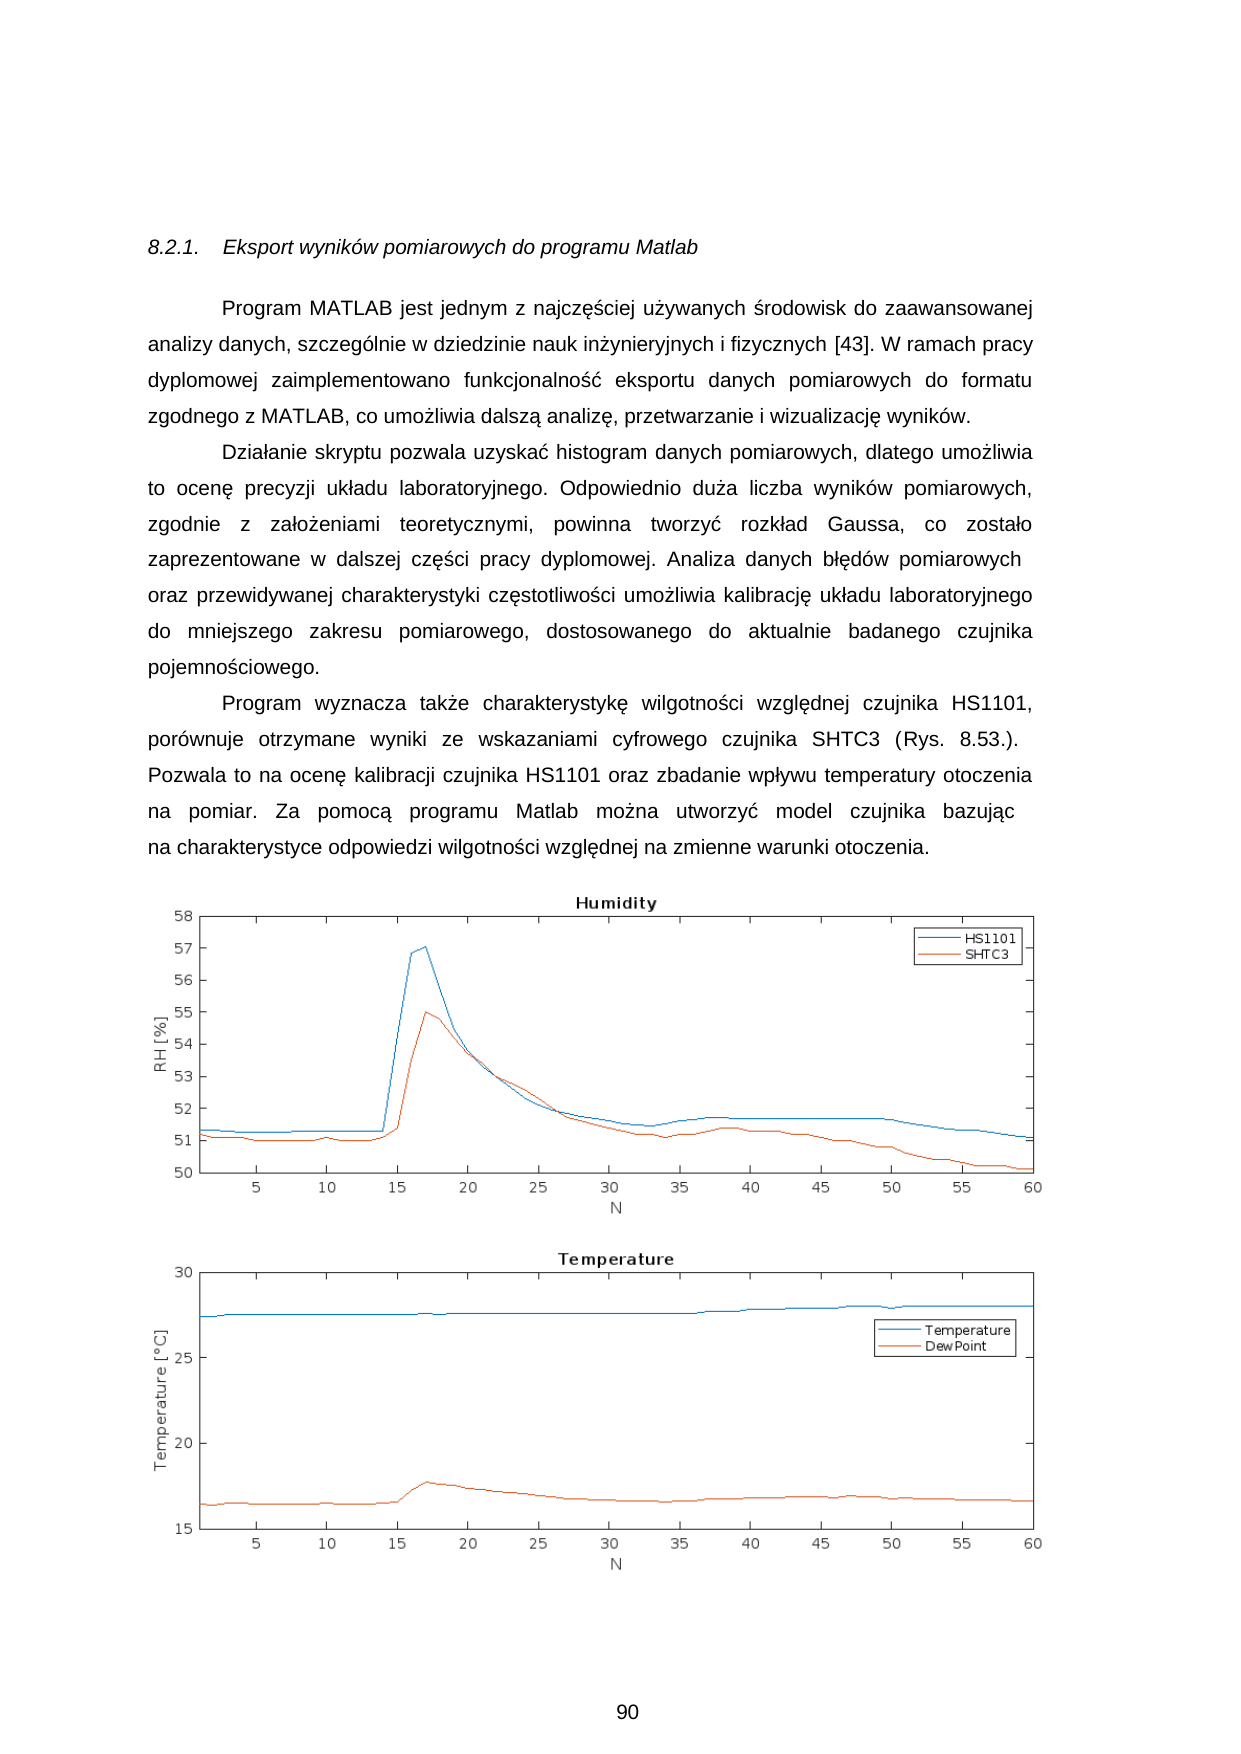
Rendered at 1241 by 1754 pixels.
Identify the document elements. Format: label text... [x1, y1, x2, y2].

text Działanie skryptu pozwala uzyskać histogram danych pomiarowych, dlatego umożliwia to ocenę precyzji układu laboratoryjnego. Odpowiednio duża liczba wyników pomiarowych, zgodnie z założeniami teoretycznymi, powinna tworzyć rozkład Gaussa, co zostało zaprezentowane w dalszej części pracy dyplomowej. Analiza danych błędów pomiarowych oraz przewidywanej charakterystyki częstotliwości umożliwia kalibrację układu laboratoryjnego do mniejszego zakresu pomiarowego, dostosowanego do aktualnie badanego czujnika pojemnościowego. [148, 439, 1033, 679]
subtitle Eksport wyników pomiarowych do programu Matlab [148, 235, 1033, 259]
picture [147, 895, 1053, 1578]
text Program MATLAB jest jednym z najczęściej używanych środowisk do zaawansowanej analizy danych, szczególnie w dziedzinie nauk inżynieryjnych i fizycznych [43]. W ramach pracy dyplomowej zaimplementowano funkcjonalność eksportu danych pomiarowych do formatu zgodnego z MATLAB, co umożliwia dalszą analizę, przetwarzanie i wizualizację wyników. [148, 296, 1033, 427]
